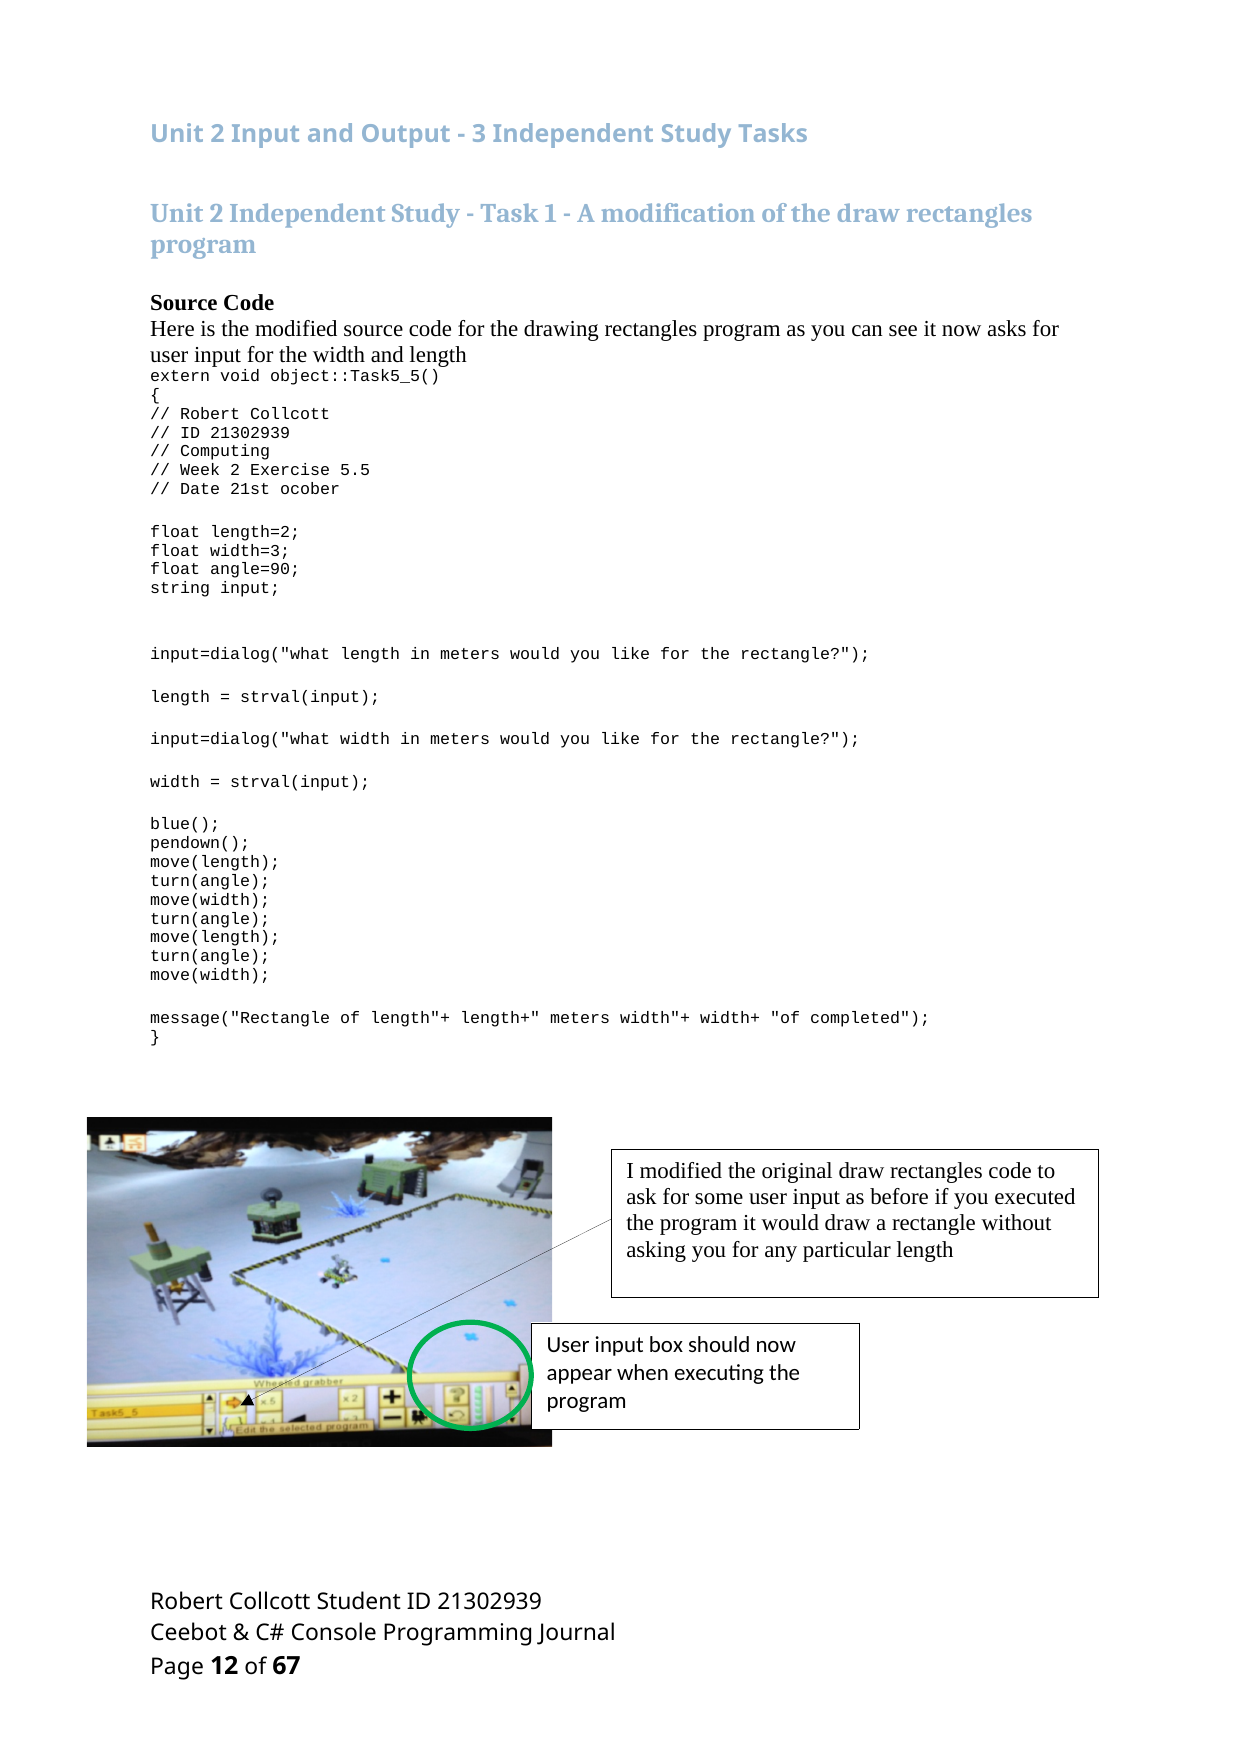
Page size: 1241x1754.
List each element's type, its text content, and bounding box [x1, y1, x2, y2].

text move(width); [150, 891, 1090, 910]
text // Week 2 Exercise 5.5 [150, 462, 1090, 481]
text // ID 21302939 [150, 424, 1090, 443]
text input=dialog("what length in meters would you like for the rectangle?"); [150, 646, 1090, 665]
text length = strval(input); [150, 688, 1090, 707]
text // Date 21st ocober [150, 481, 1090, 499]
subtitle Unit 2 Input and Output - 3 Independent Study Tasks [150, 115, 1090, 149]
subtitle Unit 2 Independent Study - Task 1 - A modification of the draw rectangles program [150, 198, 1090, 261]
text turn(angle); [150, 910, 1090, 929]
text input=dialog("what width in meters would you like for the rectangle?"); [150, 731, 1090, 750]
text turn(angle); [150, 948, 1090, 967]
text Source Code [150, 288, 1090, 315]
text } [150, 1028, 1090, 1047]
text move(length); [150, 854, 1090, 872]
text float angle=90; [150, 561, 1090, 580]
text pendown(); [150, 835, 1090, 854]
picture [87, 1117, 552, 1447]
text turn(angle); [150, 872, 1090, 891]
text blue(); [150, 816, 1090, 835]
text string input; [150, 580, 1090, 599]
text // Robert Collcott [150, 405, 1090, 424]
text message("Rectangle of length"+ length+" meters width"+ width+ "of completed"); [150, 1009, 1090, 1028]
text Here is the modified source code for the drawing rectangles program as you can see it now asks for user input for the width and length [150, 315, 1090, 368]
text { [150, 386, 1090, 405]
text width = strval(input); [150, 773, 1090, 792]
text move(width); [150, 967, 1090, 986]
text float length=2; [150, 523, 1090, 542]
text extern void object::Task5_5() [150, 368, 1090, 386]
text move(length); [150, 929, 1090, 948]
picture [413, 1325, 528, 1425]
text // Computing [150, 443, 1090, 462]
text float width=3; [150, 542, 1090, 561]
